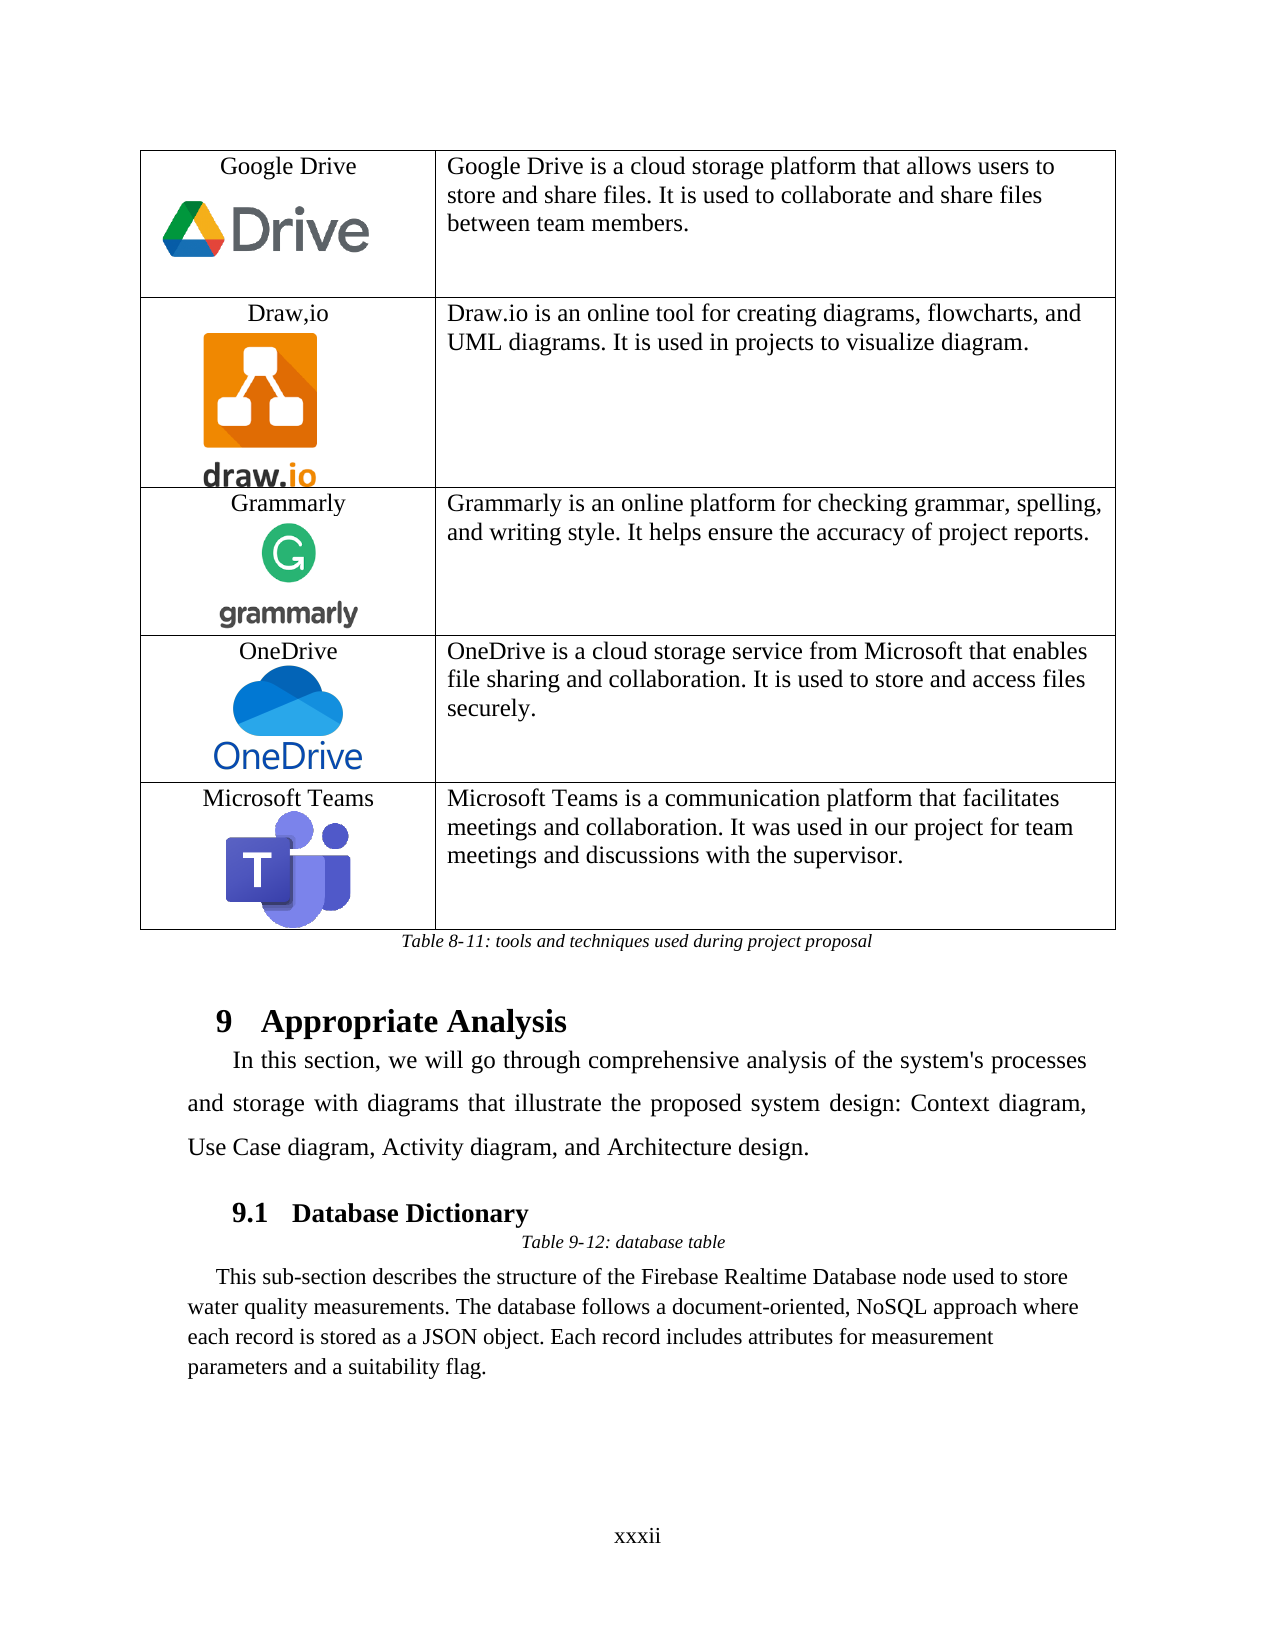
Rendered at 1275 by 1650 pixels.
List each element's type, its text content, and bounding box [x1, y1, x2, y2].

table_cell Draw,io [141, 298, 435, 487]
picture [226, 811, 351, 928]
table_cell Draw.io is an online tool for creating diagrams, flowcharts, and UML diagrams. It is used in projects to visualize diagram. [436, 298, 1115, 487]
table_cell Grammarly [141, 488, 435, 635]
text This sub-section describes the structure of the Firebase Realtime Database node used to store water quality measurements. The database follows a document-oriented, NoSQL approach where each record is stored as a JSON object. Each record includes attributes for measurement parameters and a suitability flag. [187, 1263, 1087, 1380]
picture [193, 664, 383, 771]
picture [197, 516, 380, 635]
picture [162, 201, 369, 257]
table_cell OneDrive is a cloud storage service from Microsoft that enables file sharing and collaboration. It is used to store and access files securely. [436, 636, 1115, 782]
picture [203, 333, 317, 487]
table_cell Google Drive [141, 151, 435, 297]
table_cell Grammarly is an online platform for checking grammar, spelling, and writing style. It helps ensure the accuracy of project reports. [436, 488, 1115, 635]
table_cell Microsoft Teams is a communication platform that facilitates meetings and collaboration. It was used in our project for team meetings and discussions with the supervisor. [436, 783, 1115, 929]
table_cell OneDrive [141, 636, 435, 782]
subtitle Appropriate Analysis [216, 1001, 1087, 1040]
table_cell Google Drive is a cloud storage platform that allows users to store and share files. It is used to collaborate and share files between team members. [436, 151, 1115, 297]
table_cell Microsoft Teams [141, 783, 435, 929]
text In this section, we will go through comprehensive analysis of the system's processes and storage with diagrams that illustrate the proposed system design: Context diagram, Use Case diagram, Activity diagram, and Architecture design. [187, 1045, 1087, 1160]
subtitle Database Dictionary [232, 1196, 1087, 1229]
